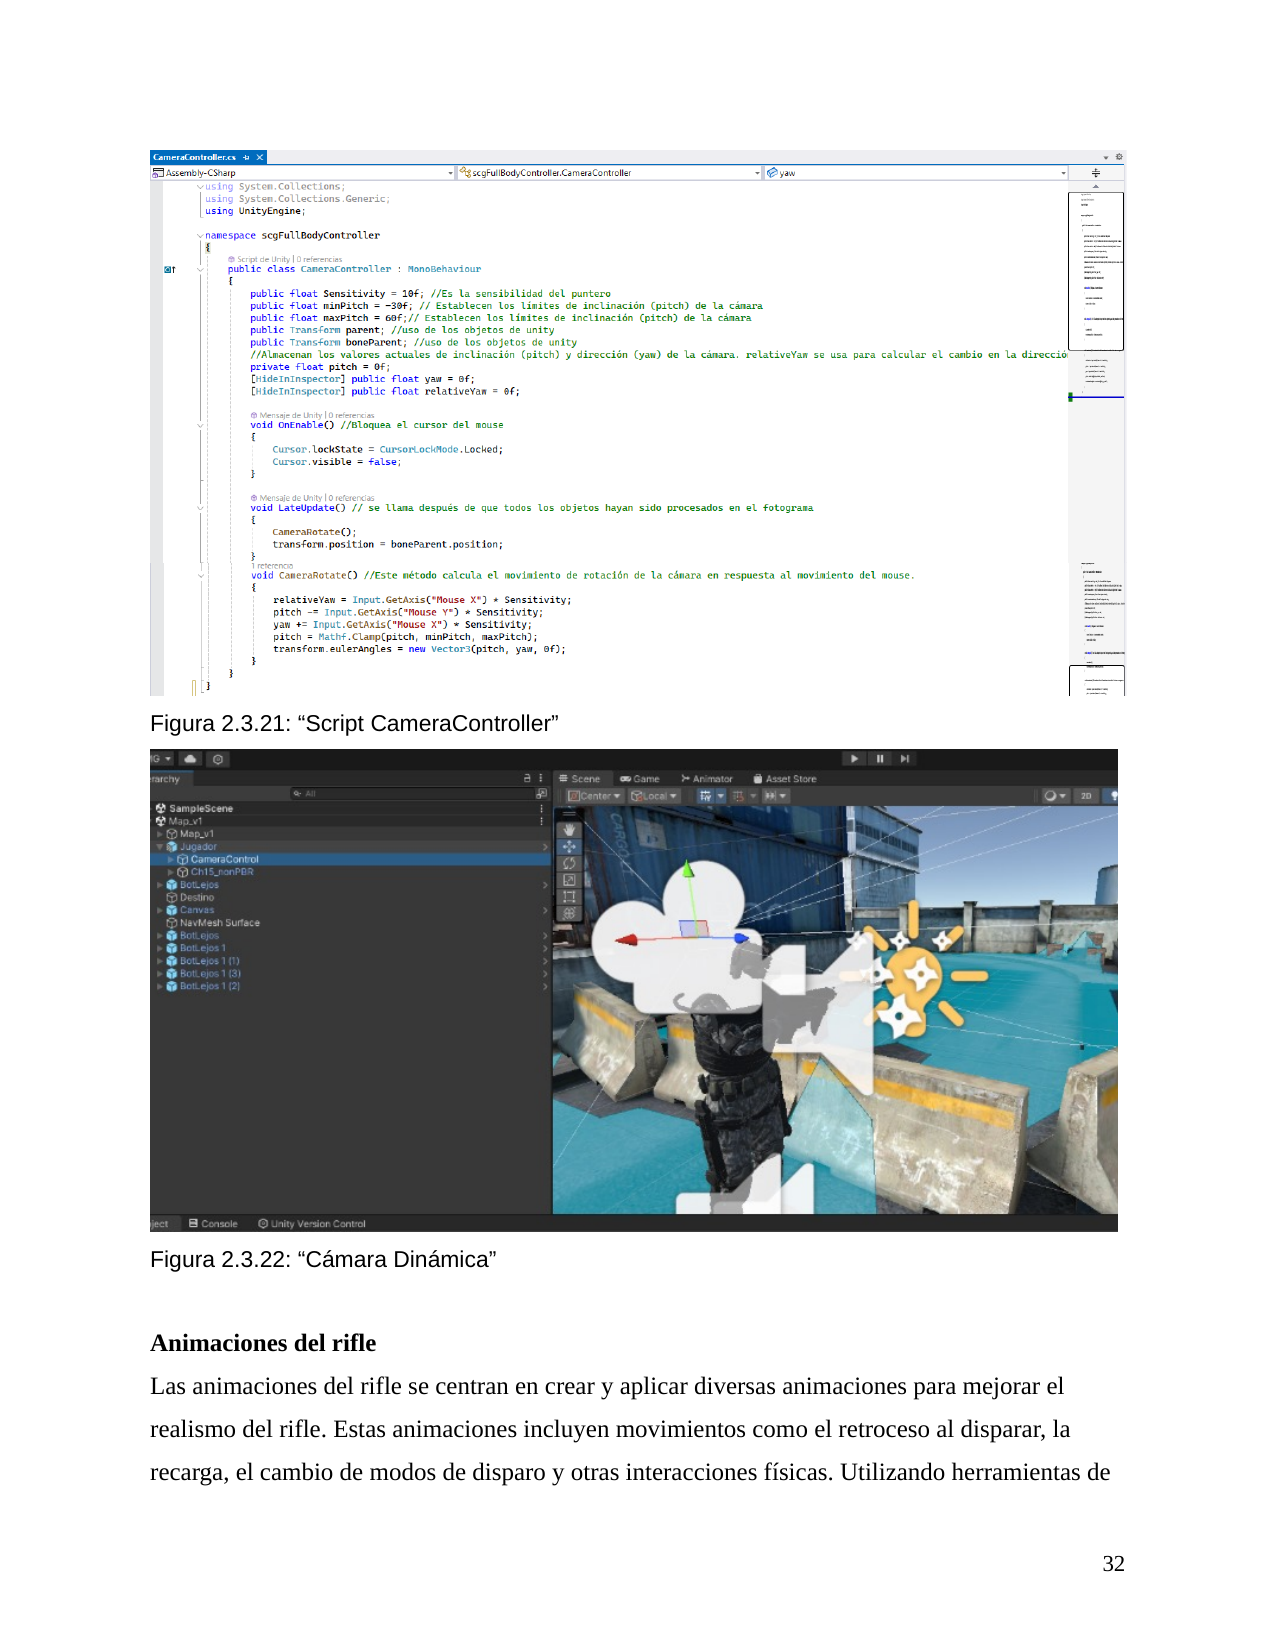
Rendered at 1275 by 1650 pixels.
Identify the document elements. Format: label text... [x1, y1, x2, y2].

text Animaciones del rifle [150, 1328, 1125, 1357]
text Figura 2.3.21: “Script CameraController” [150, 696, 1125, 736]
picture [150, 150, 1127, 696]
picture [150, 749, 1118, 1232]
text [150, 1371, 1125, 1486]
text Figura 2.3.22: “Cámara Dinámica” [150, 1246, 1125, 1272]
